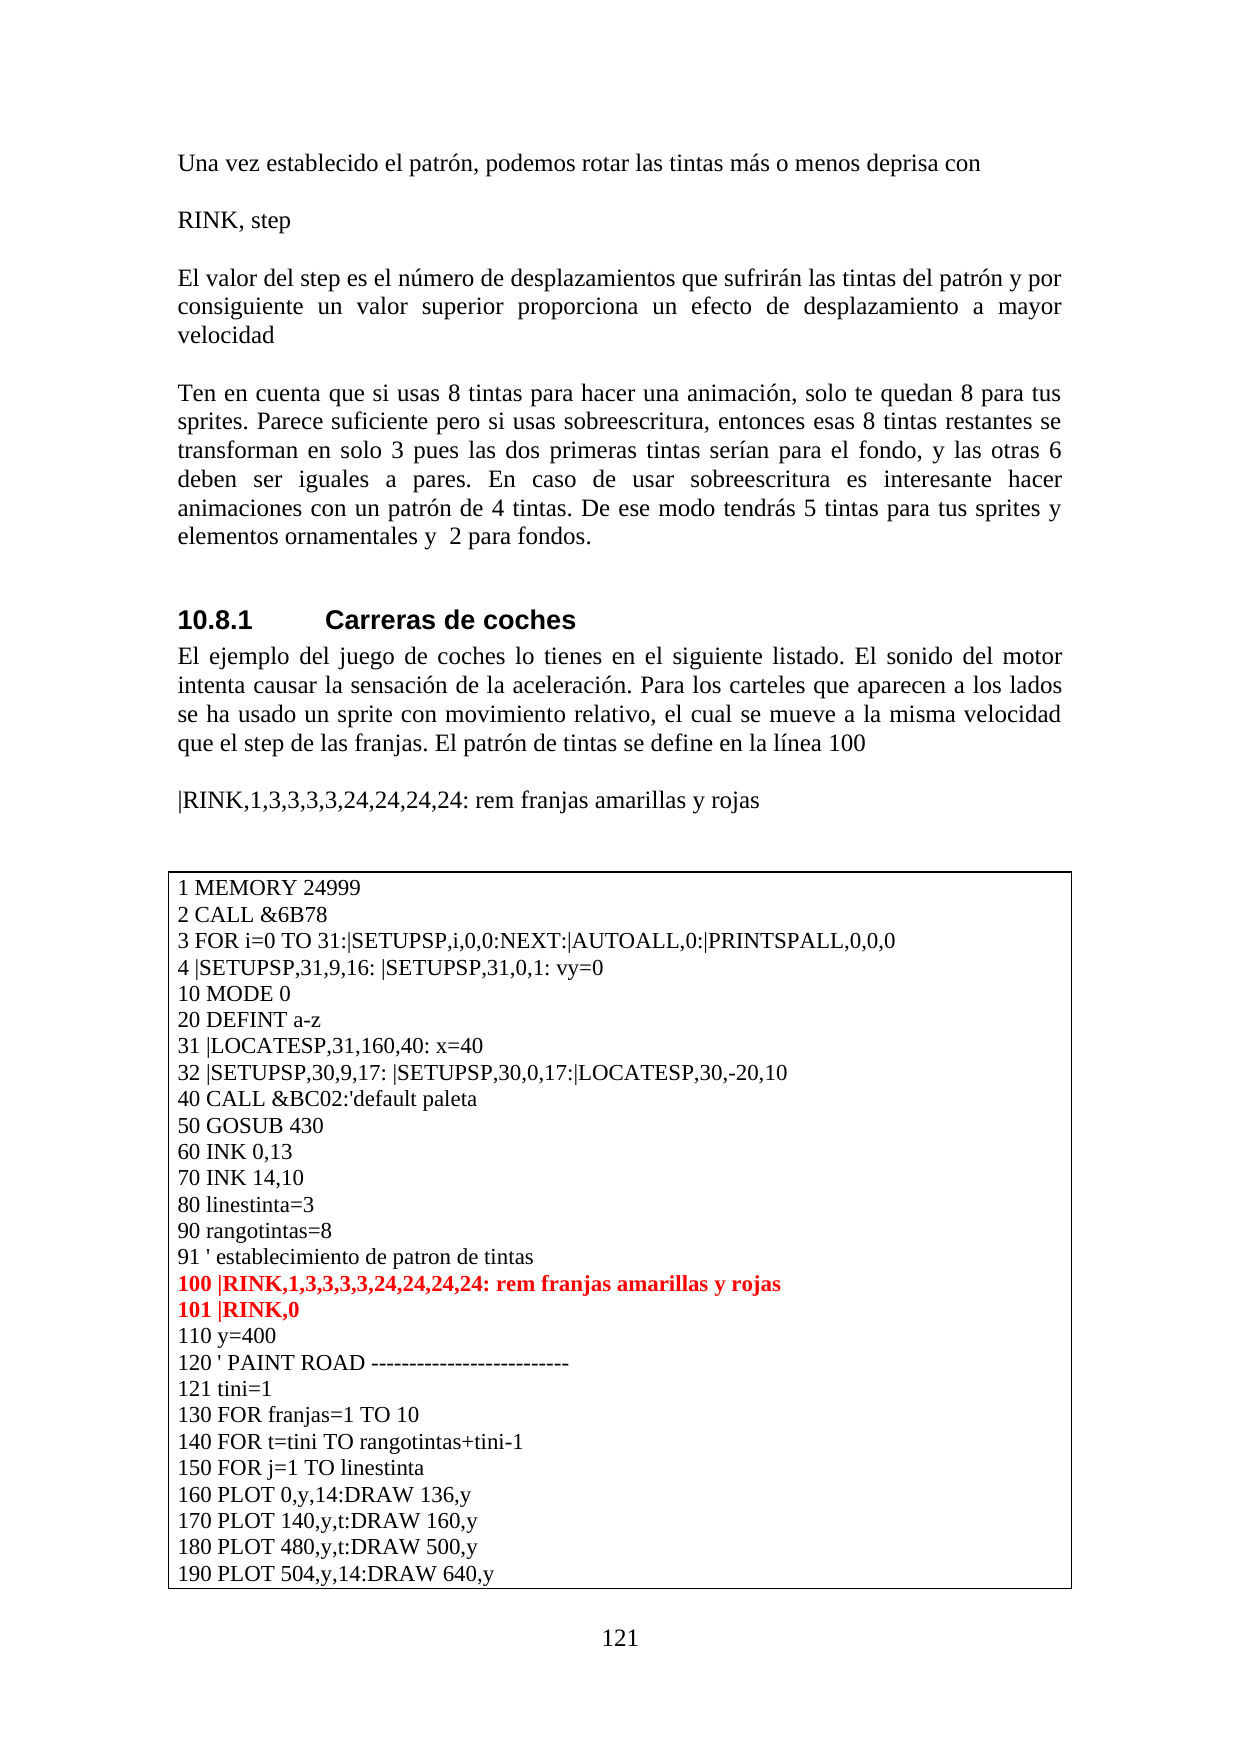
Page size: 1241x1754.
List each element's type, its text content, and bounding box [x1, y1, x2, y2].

text 70 INK 14,10 [177, 1164, 1063, 1191]
text 10 MODE 0 [177, 980, 1063, 1006]
text 1 MEMORY 24999 [169, 873, 1071, 901]
text 120 ' PAINT ROAD -------------------------- [177, 1349, 1063, 1375]
text 80 linestinta=3 [177, 1191, 1063, 1217]
text 32 |SETUPSP,30,9,17: |SETUPSP,30,0,17:|LOCATESP,30,-20,10 [177, 1059, 1063, 1085]
text 40 CALL &BC02:'default paleta [177, 1085, 1063, 1112]
text RINK, step [177, 205, 1063, 234]
text |RINK,1,3,3,3,3,24,24,24,24: rem franjas amarillas y rojas [177, 785, 1063, 814]
text 101 |RINK,0 [177, 1296, 1063, 1322]
text 180 PLOT 480,y,t:DRAW 500,y [177, 1533, 1063, 1557]
text Una vez establecido el patrón, podemos rotar las tintas más o menos deprisa con [177, 148, 1063, 176]
subtitle Carreras de coches [177, 604, 1063, 635]
text 4 |SETUPSP,31,9,16: |SETUPSP,31,0,1: vy=0 [177, 953, 1063, 980]
text 150 FOR j=1 TO linestinta [177, 1454, 1063, 1481]
text 170 PLOT 140,y,t:DRAW 160,y [177, 1507, 1063, 1533]
text Ten en cuenta que si usas 8 tintas para hacer una animación, solo te quedan 8 para tus sprites. Parece suficiente pero si usas sobreescritura, entonces esas 8 tintas restantes se transforman en solo 3 pues las dos primeras tintas serían para el fondo, y las otras 6 deben ser iguales a pares. En caso de usar sobreescritura es interesante hacer animaciones con un patrón de 4 tintas. De ese modo tendrás 5 tintas para tus sprites y elementos ornamentales y 2 para fondos. [177, 378, 1063, 550]
text 100 |RINK,1,3,3,3,3,24,24,24,24: rem franjas amarillas y rojas [177, 1270, 1063, 1296]
text 140 FOR t=tini TO rangotintas+tini-1 [177, 1428, 1063, 1454]
text 31 |LOCATESP,31,160,40: x=40 [177, 1033, 1063, 1059]
text 3 FOR i=0 TO 31:|SETUPSP,i,0,0:NEXT:|AUTOALL,0:|PRINTSPALL,0,0,0 [177, 927, 1063, 953]
text 90 rangotintas=8 [177, 1217, 1063, 1243]
text 190 PLOT 504,y,14:DRAW 640,y [169, 1557, 1071, 1588]
text 130 FOR franjas=1 TO 10 [177, 1402, 1063, 1428]
text El valor del step es el número de desplazamientos que sufrirán las tintas del patrón y por consiguiente un valor superior proporciona un efecto de desplazamiento a mayor velocidad [177, 263, 1063, 349]
text 50 GOSUB 430 [177, 1112, 1063, 1138]
text 2 CALL &6B78 [177, 901, 1063, 927]
text 60 INK 0,13 [177, 1138, 1063, 1164]
text 91 ' establecimiento de patron de tintas [177, 1243, 1063, 1270]
text 110 y=400 [177, 1322, 1063, 1349]
text El ejemplo del juego de coches lo tienes en el siguiente listado. El sonido del motor intenta causar la sensación de la aceleración. Para los carteles que aparecen a los lados se ha usado un sprite con movimiento relativo, el cual se mueve a la misma velocidad que el step de las franjas. El patrón de tintas se define en la línea 100 [177, 641, 1063, 756]
text 20 DEFINT a-z [177, 1006, 1063, 1033]
text 160 PLOT 0,y,14:DRAW 136,y [177, 1481, 1063, 1507]
text 121 tini=1 [177, 1375, 1063, 1402]
